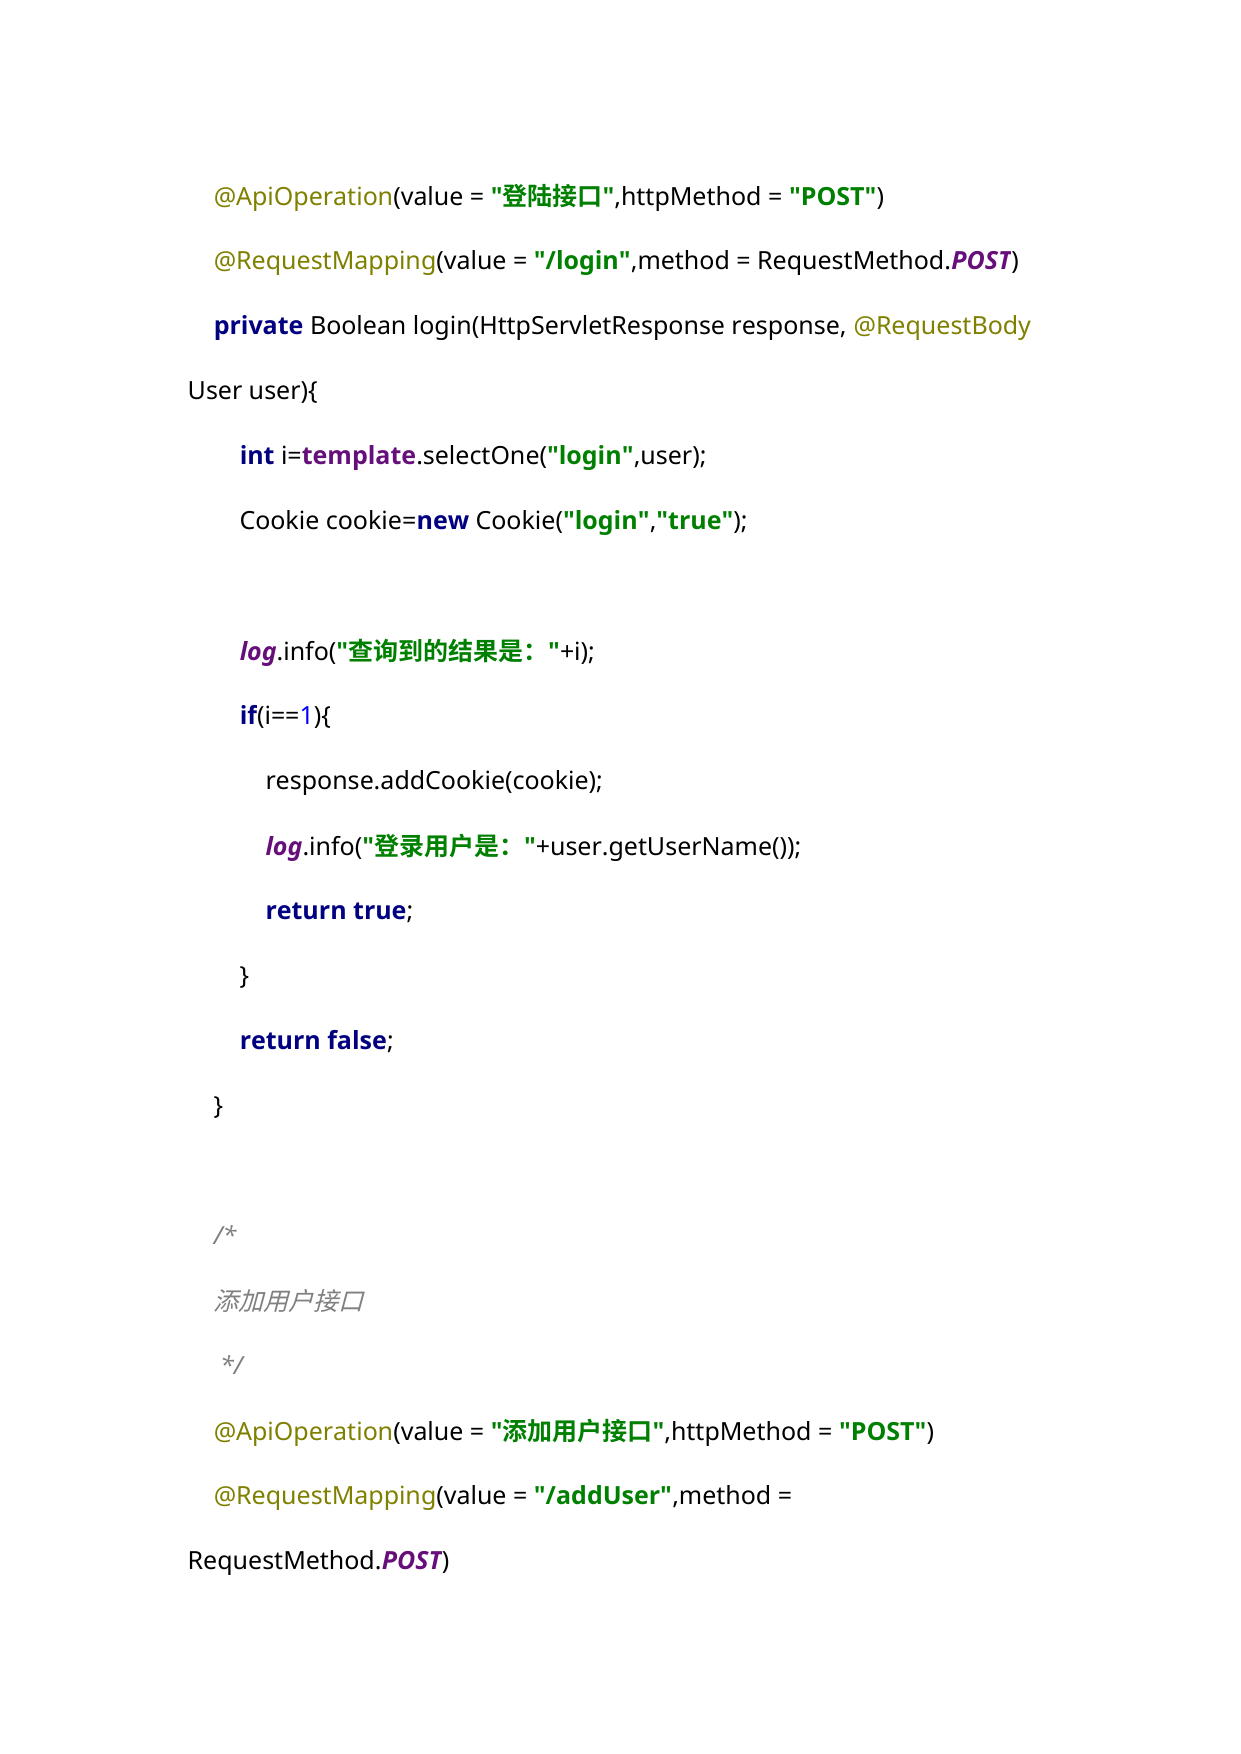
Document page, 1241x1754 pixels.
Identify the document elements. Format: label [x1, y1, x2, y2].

text [187, 162, 1053, 1592]
